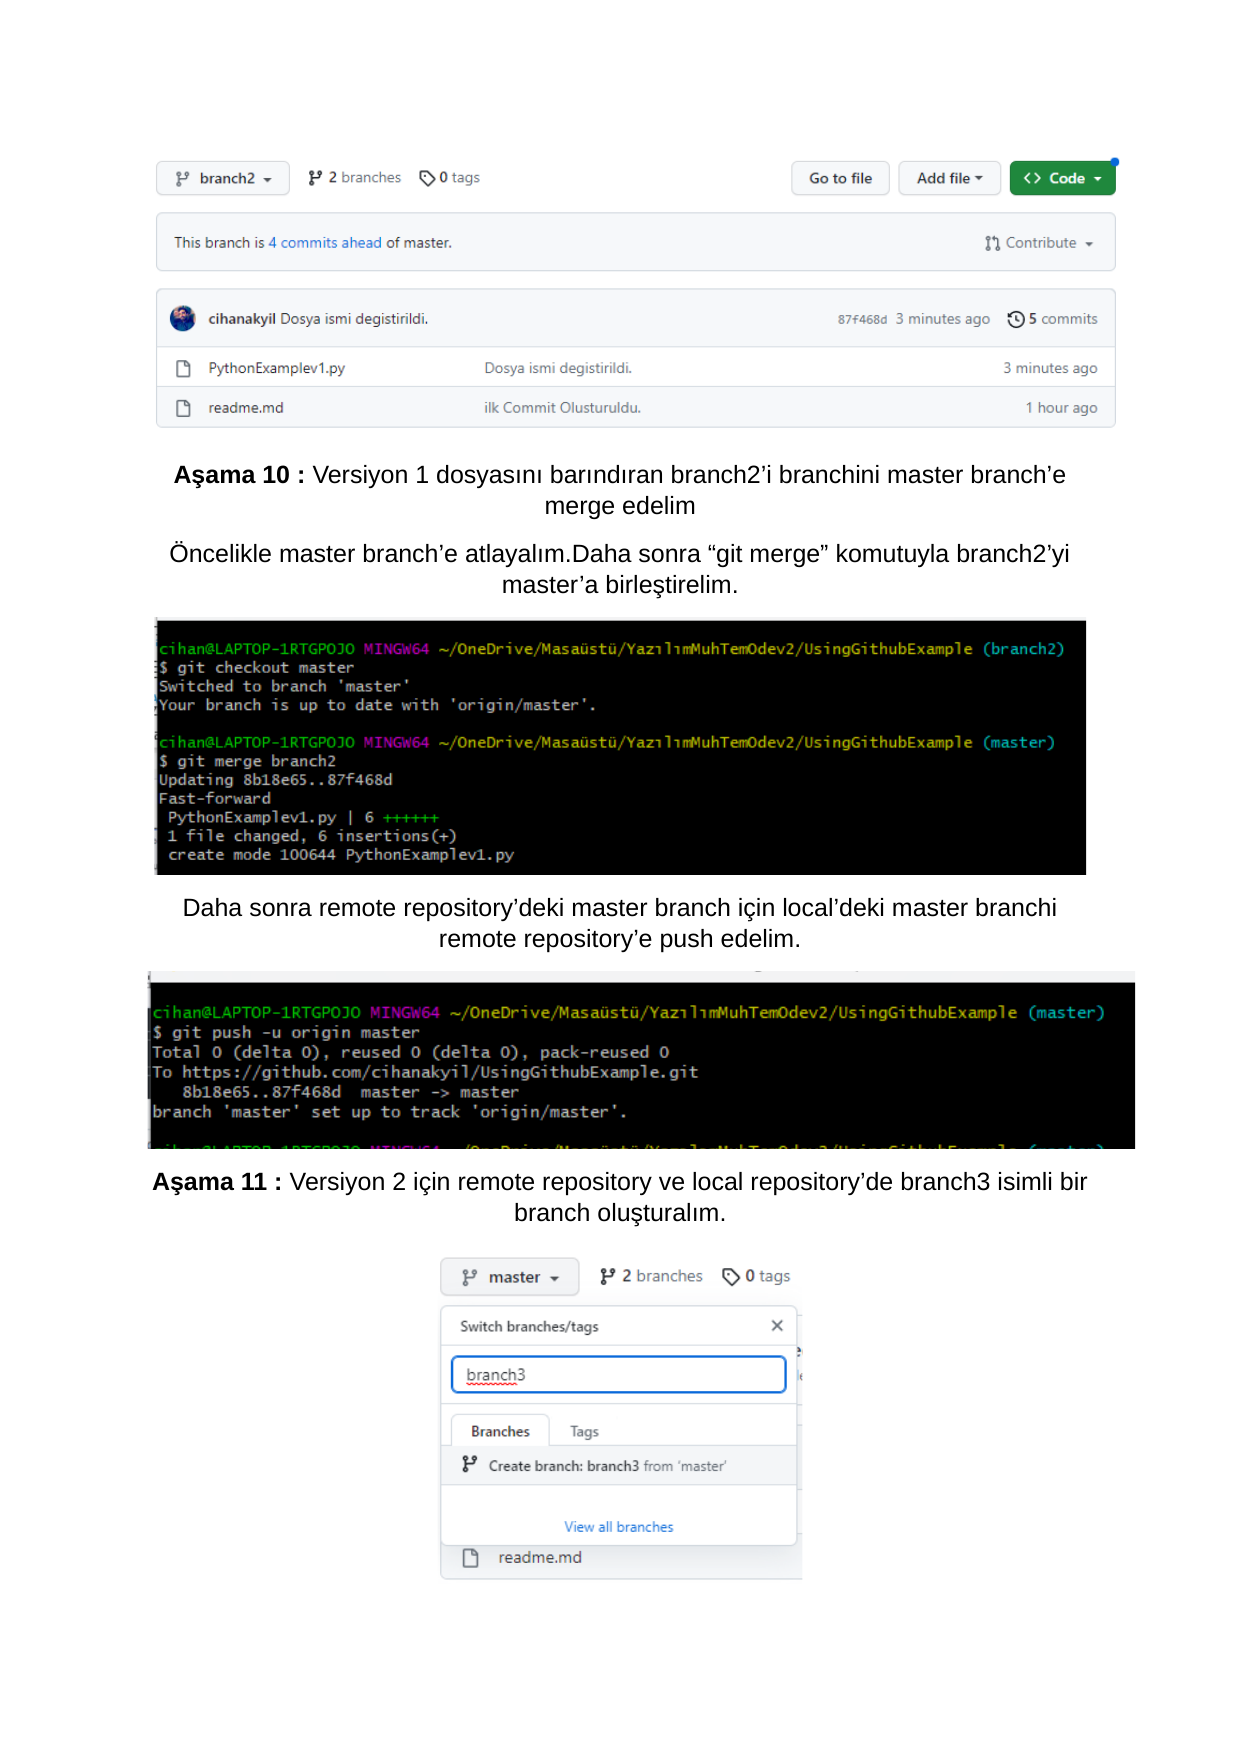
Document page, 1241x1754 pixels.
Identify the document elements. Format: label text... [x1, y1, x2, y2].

picture [147, 147, 1129, 442]
text Aşama 10 : Versiyon 1 dosyasını barındıran branch2’i branchini master branch’e merge edelim [148, 460, 1093, 520]
text Aşama 11 : Versiyon 2 için remote repository ve local repository’de branch3 isimli bir branch oluşturalım. [148, 1167, 1093, 1227]
text Daha sonra remote repository’deki master branch için local’deki master branchi remote repository’e push edelim. [148, 893, 1093, 953]
text Öncelikle master branch’e atlayalım.Daha sonra “git merge” komutuyla branch2’yi master’a birleştirelim. [148, 539, 1093, 599]
picture [154, 617, 1087, 875]
picture [437, 1246, 803, 1584]
picture [147, 971, 1136, 1149]
